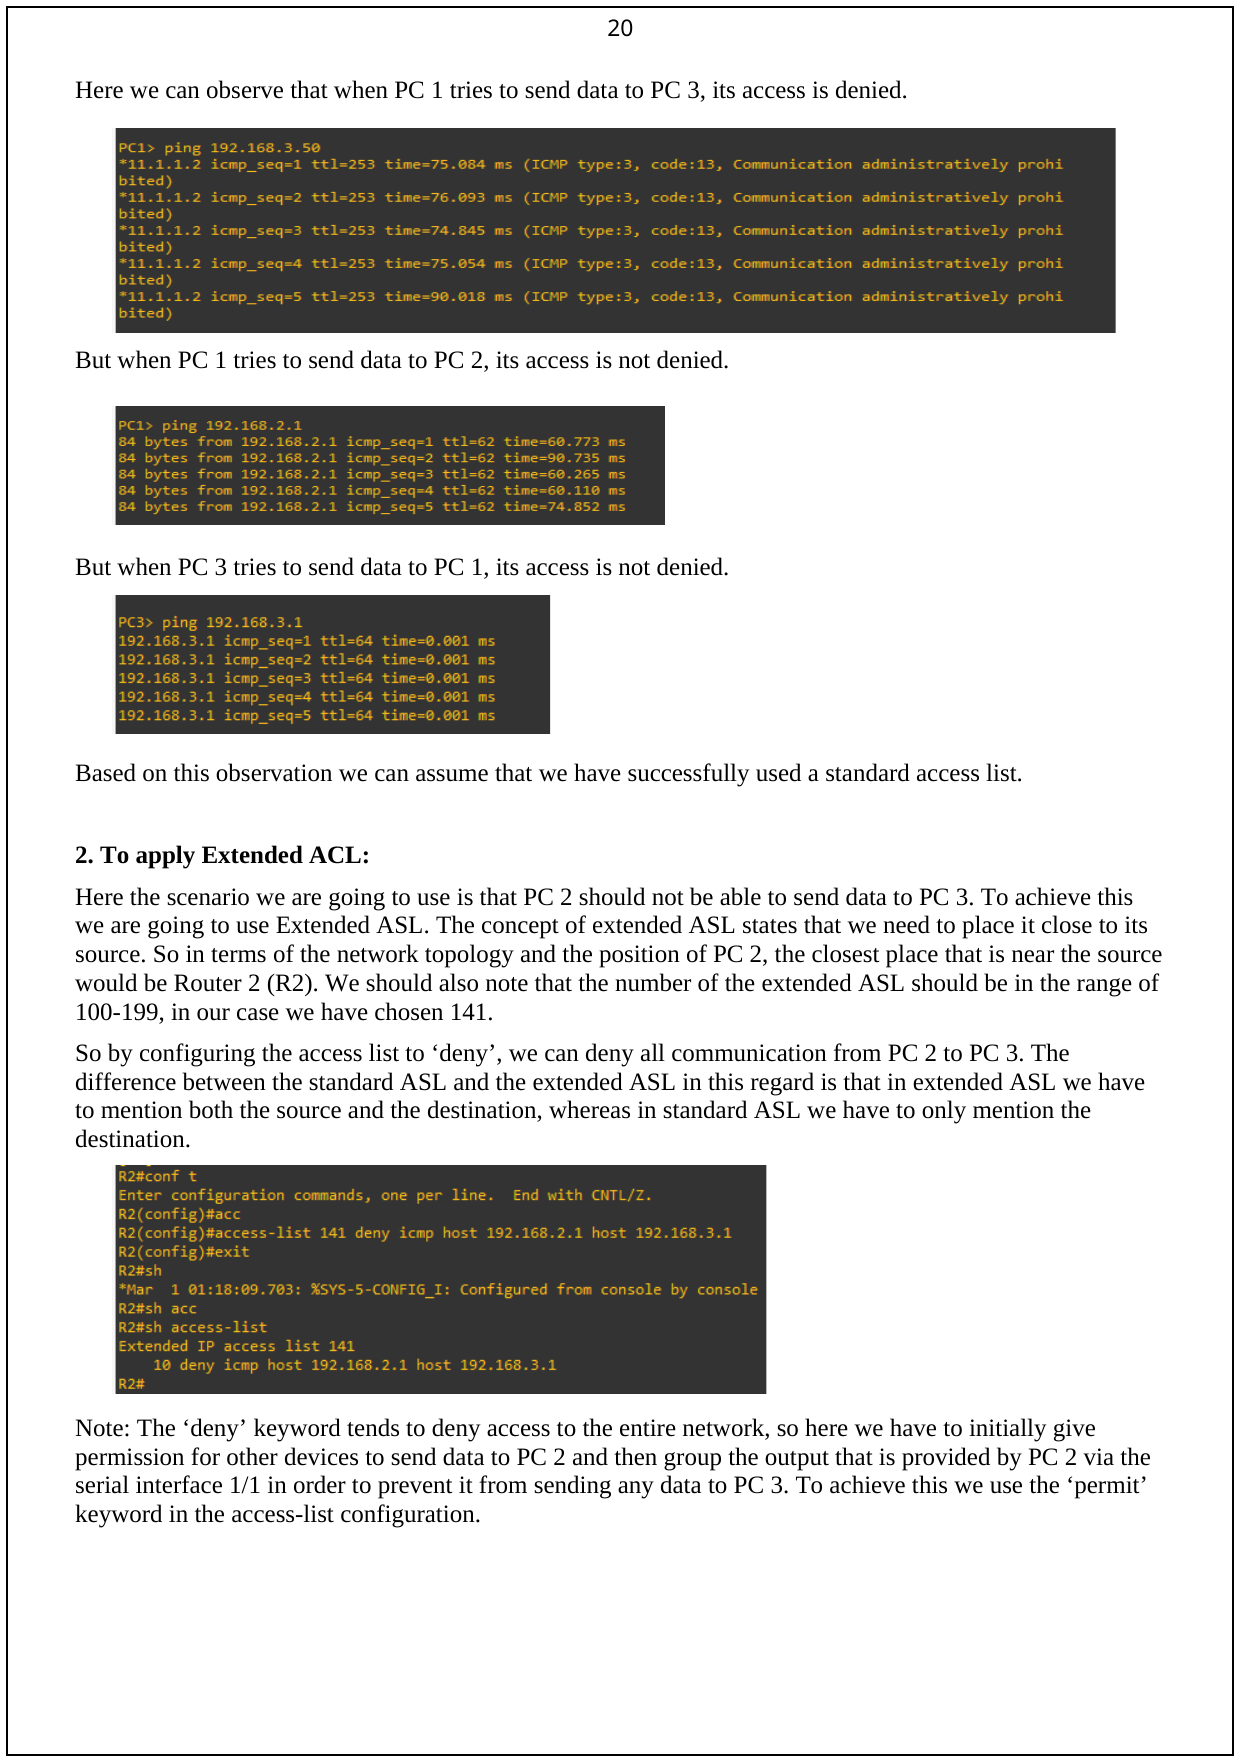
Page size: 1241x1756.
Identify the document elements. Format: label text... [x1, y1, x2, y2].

text Based on this observation we can assume that we have successfully used a standard access list. [75, 758, 1165, 787]
text But when PC 3 tries to send data to PC 1, its access is not denied. [75, 552, 1165, 580]
text Here we can observe that when PC 1 tries to send data to PC 3, its access is denied. [75, 75, 1165, 104]
text So by configuring the access list to ‘deny’, we can deny all communication from PC 2 to PC 3. The difference between the standard ASL and the extended ASL in this regard is that in extended ASL we have to mention both the source and the destination, whereas in standard ASL we have to only mention the destination. [75, 1038, 1165, 1153]
text Here the scenario we are going to use is that PC 2 should not be able to send data to PC 3. To achieve this we are going to use Extended ASL. The concept of extended ASL states that we need to place it close to its source. So in terms of the network topology and the position of PC 2, the closest place that is near the source would be Router 2 (R2). We should also note that the number of the extended ASL should be in the range of 100-199, in our case we have chosen 141. [75, 882, 1165, 1025]
text 2. To apply Extended ACL: [75, 840, 1165, 869]
picture [112, 128, 1116, 333]
picture [112, 1165, 767, 1394]
picture [112, 406, 665, 525]
picture [112, 595, 550, 734]
text Note: The ‘deny’ keyword tends to deny access to the entire network, so here we have to initially give permission for other devices to send data to PC 2 and then group the output that is provided by PC 2 via the serial interface 1/1 in order to prevent it from sending any data to PC 3. To achieve this we use the ‘permit’ keyword in the access-list configuration. [75, 1413, 1165, 1528]
